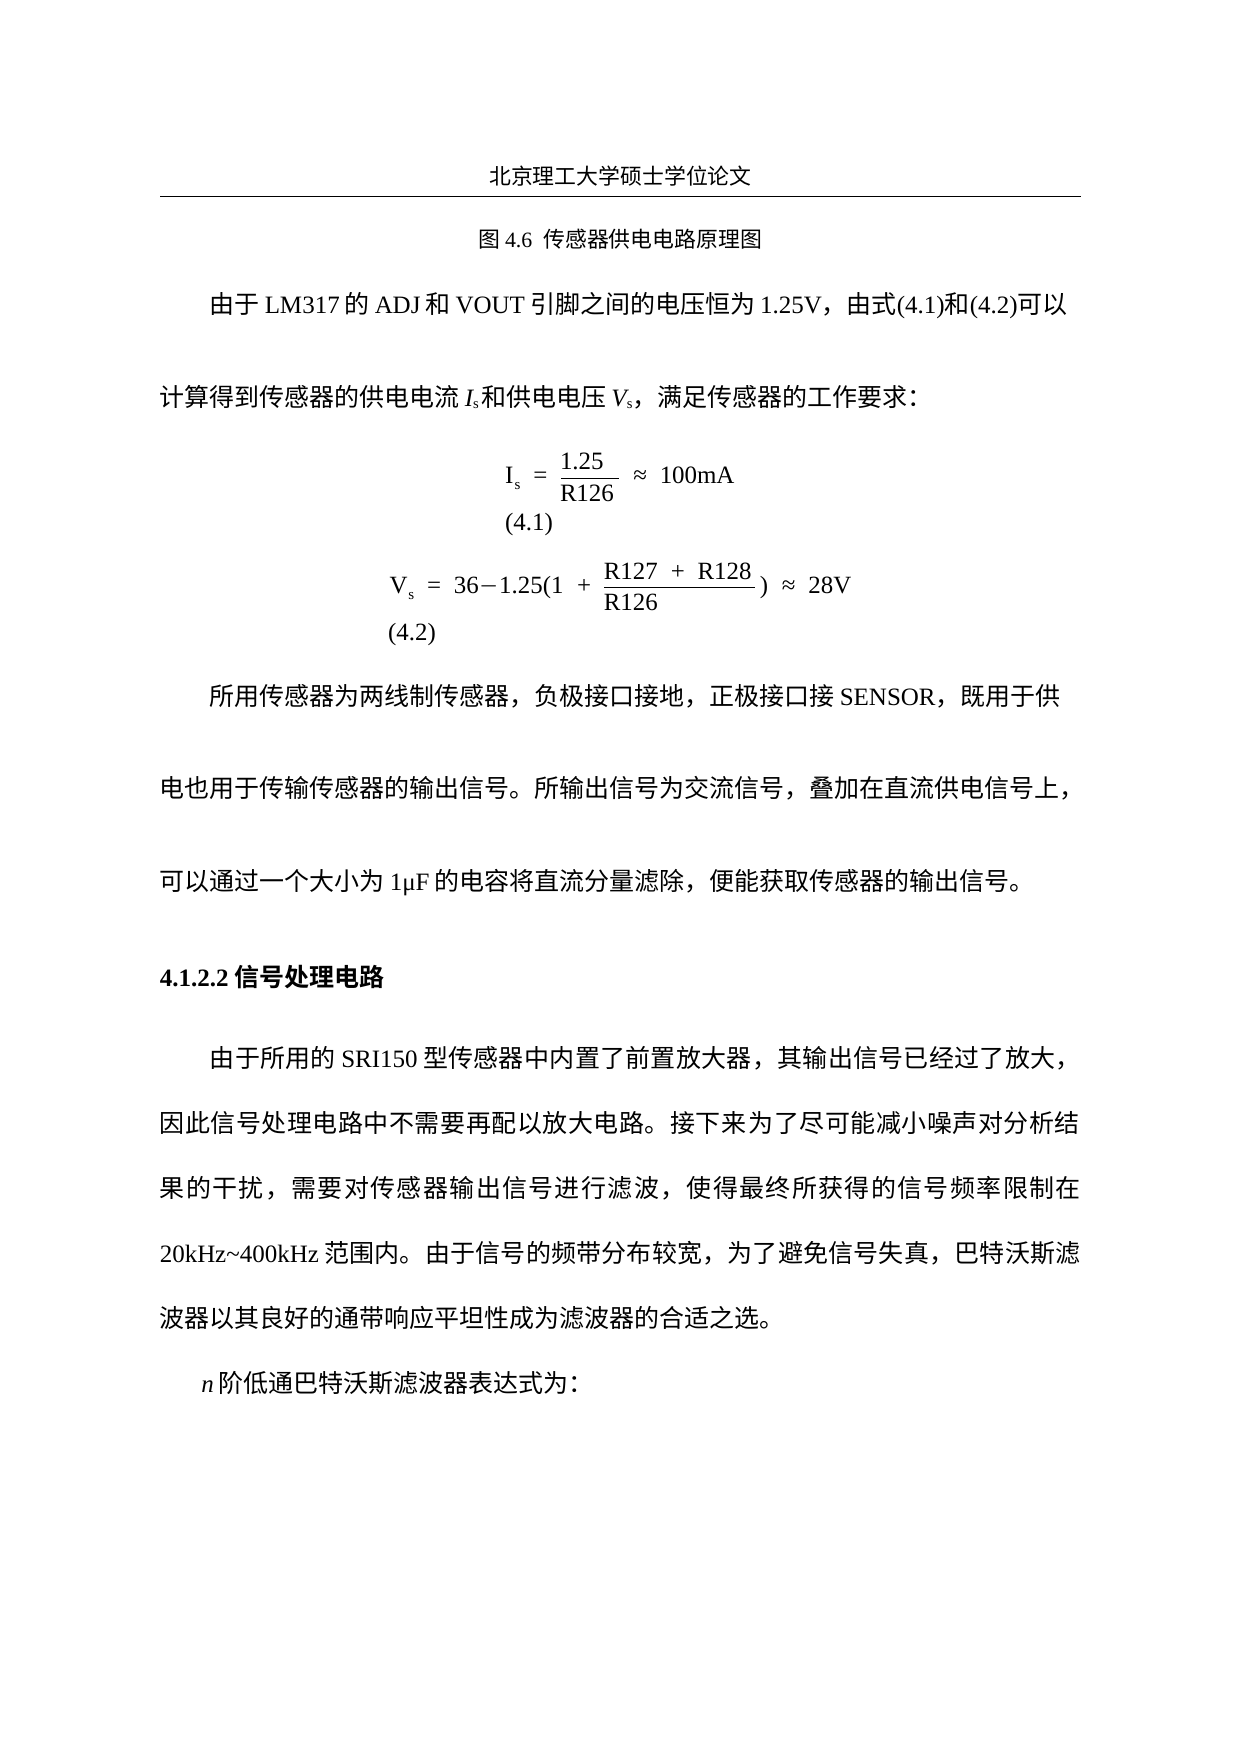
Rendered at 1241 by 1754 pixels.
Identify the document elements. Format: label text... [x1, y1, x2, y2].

text 由于所用的SRI150型传感器中内置了前置放大器，其输出信号已经过了放大，因此信号处理电路中不需要再配以放大电路。接下来为了尽可能减小噪声对分析结果的干扰，需要对传感器输出信号进行滤波，使得最终所获得的信号频率限制在20kHz~400kHz范围内。由于信号的频带分布较宽，为了避免信号失真，巴特沃斯滤波器以其良好的通带响应平坦性成为滤波器的合适之选。 [159, 1024, 1081, 1349]
text 所用传感器为两线制传感器，负极接口接地，正极接口接SENSOR，既用于供电也用于传输传感器的输出信号。所输出信号为交流信号，叠加在直流供电信号上，可以通过一个大小为1μF的电容将直流分量滤除，便能获取传感器的输出信号。 [159, 662, 1081, 912]
text 由于LM317的ADJ和VOUT引脚之间的电压恒为1.25V，由式(4.1)和(4.2)可以计算得到传感器的供电电流Is和供电电压Vs，满足传感器的工作要求： [159, 271, 1081, 428]
text 4.1.2.2 信号处理电路 [159, 943, 1081, 1008]
text 图4.6 传感器供电电路原理图 [159, 222, 1081, 254]
text n阶低通巴特沃斯滤波器表达式为： [159, 1349, 1081, 1414]
